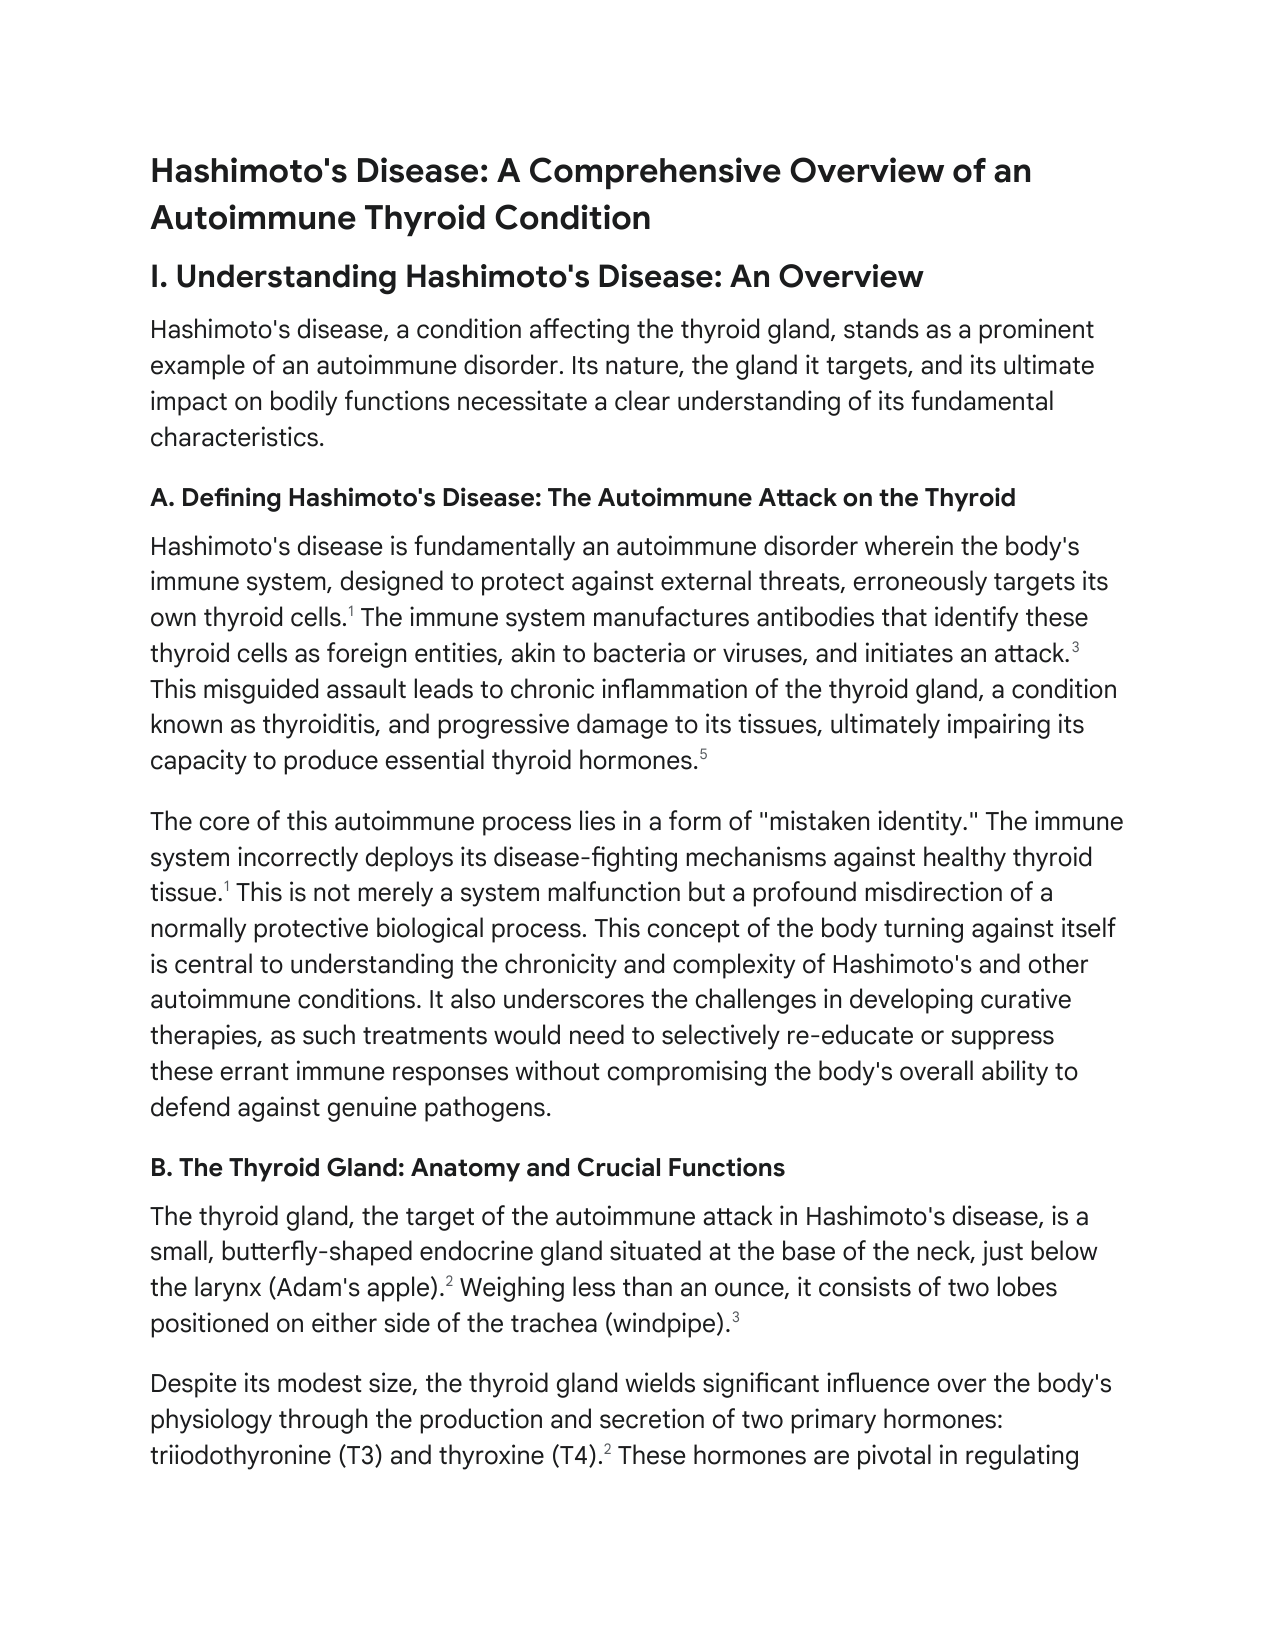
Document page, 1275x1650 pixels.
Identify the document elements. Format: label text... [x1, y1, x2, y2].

text The thyroid gland, the target of the autoimmune attack in Hashimoto's disease, is a small, butterfly-shaped endocrine gland situated at the base of the neck, just below the larynx (Adam's apple).2 Weighing less than an ounce, it consists of two lobes positioned on either side of the trachea (windpipe).3 [150, 1201, 1125, 1339]
text The core of this autoimmune process lies in a form of "mistaken identity." The immune system incorrectly deploys its disease-fighting mechanisms against healthy thyroid tissue.1 This is not merely a system malfunction but a profound misdirection of a normally protective biological process. This concept of the body turning against itself is central to understanding the chronicity and complexity of Hashimoto's and other autoimmune conditions. It also underscores the challenges in developing curative therapies, as such treatments would need to selectively re-educate or suppress these errant immune responses without compromising the body's overall ability to defend against genuine pathogens. [150, 806, 1125, 1123]
subtitle I. Understanding Hashimoto's Disease: An Overview [150, 258, 1125, 297]
text Hashimoto's disease, a condition affecting the thyroid gland, stands as a prominent example of an autoimmune disorder. Its nature, the gland it targets, and its ultimate impact on bodily functions necessitate a clear understanding of its fundamental characteristics. [150, 315, 1125, 453]
subtitle Hashimoto's Disease: A Comprehensive Overview of an Autoimmune Thyroid Condition [150, 150, 1125, 239]
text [150, 1369, 1125, 1472]
text Hashimoto's disease is fundamentally an autoimmune disorder wherein the body's immune system, designed to protect against external threats, erroneously targets its own thyroid cells.1 The immune system manufactures antibodies that identify these thyroid cells as foreign entities, akin to bacteria or viruses, and initiates an attack.3 This misguided assault leads to chronic inflammation of the thyroid gland, a condition known as thyroiditis, and progressive damage to its tissues, ultimately impairing its capacity to produce essential thyroid hormones.5 [150, 531, 1125, 777]
subtitle B. The Thyroid Gland: Anatomy and Crucial Functions [150, 1153, 1125, 1184]
subtitle A. Defining Hashimoto's Disease: The Autoimmune Attack on the Thyroid [150, 483, 1125, 514]
